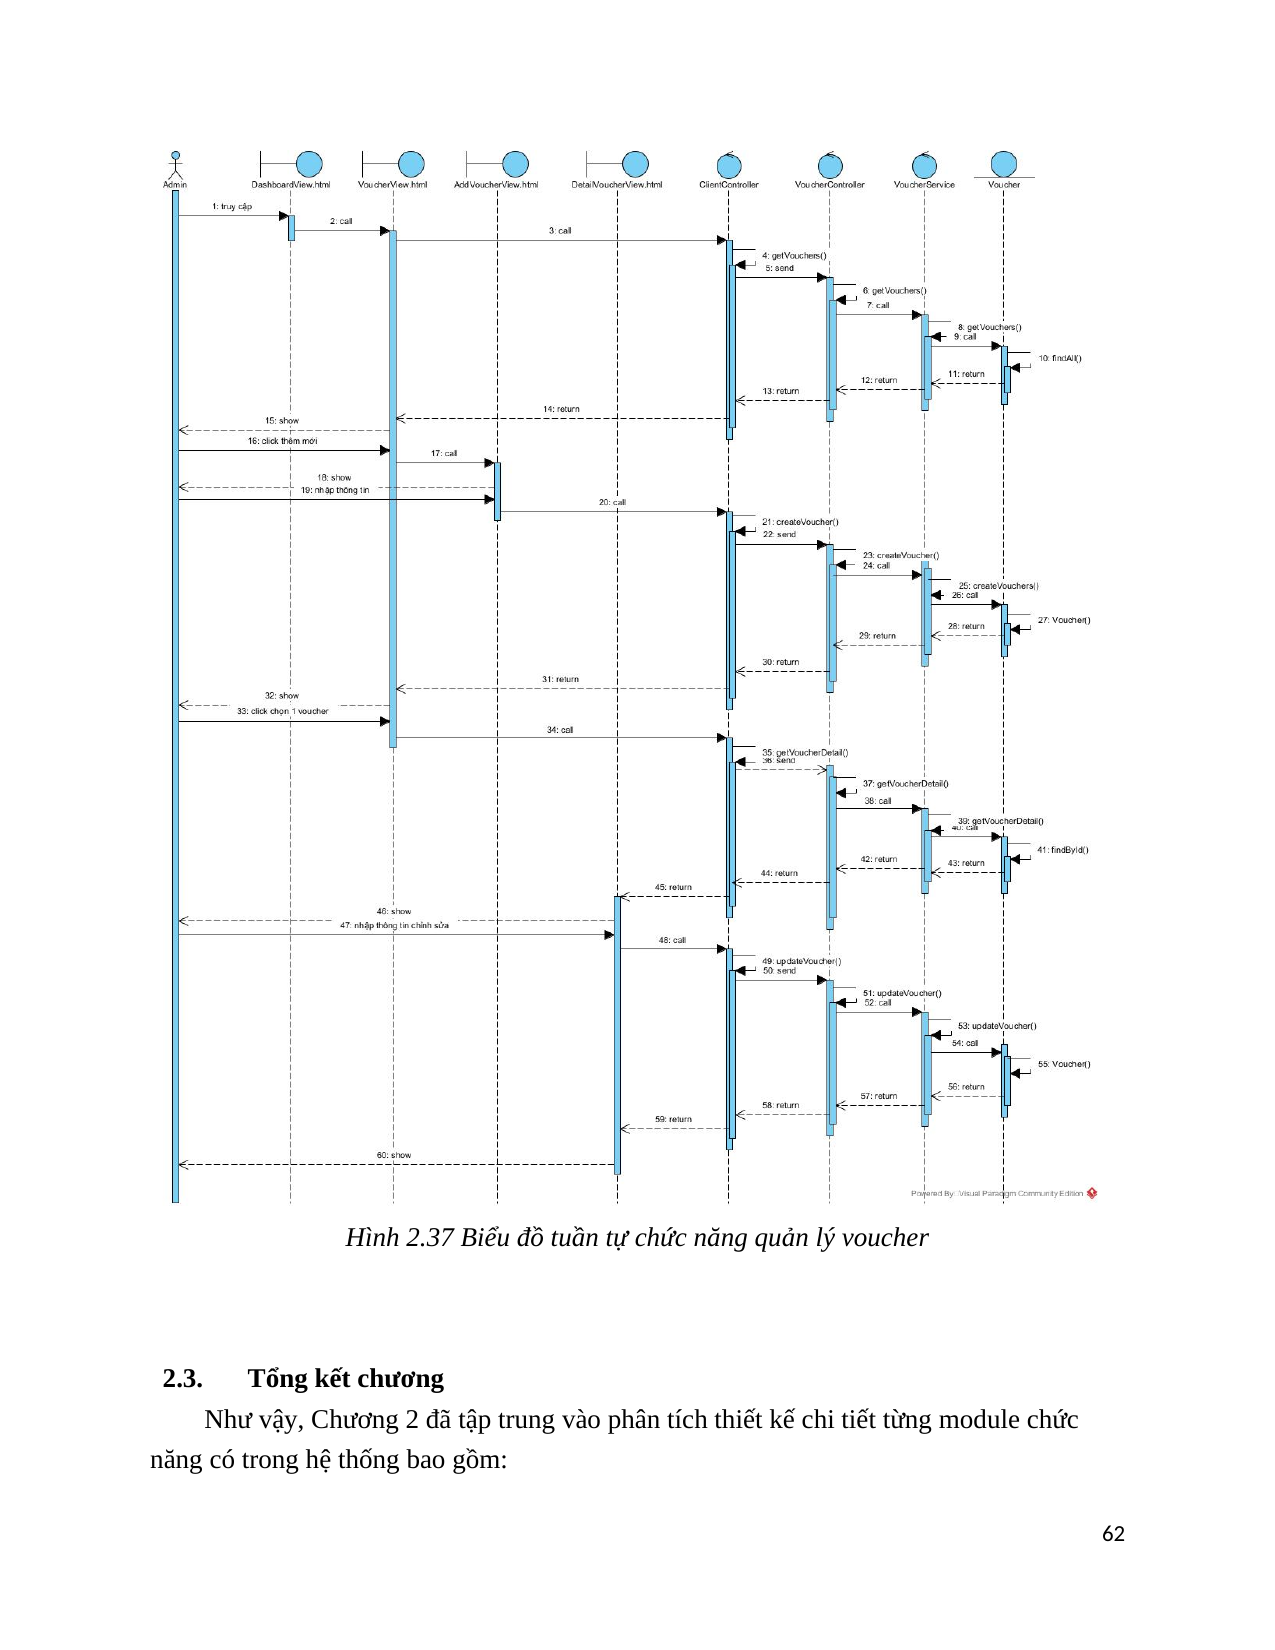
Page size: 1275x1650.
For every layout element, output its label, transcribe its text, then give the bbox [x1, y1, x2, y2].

picture [150, 150, 1100, 1206]
subtitle Tổng kết chương [162, 1363, 1125, 1394]
text Như vậy, Chương 2 đã tập trung vào phân tích thiết kế chi tiết từng module chức năng có trong hệ thống bao gồm: [150, 1403, 1125, 1474]
text Hình 2.37 Biểu đồ tuần tự chức năng quản lý voucher [151, 1221, 1122, 1252]
